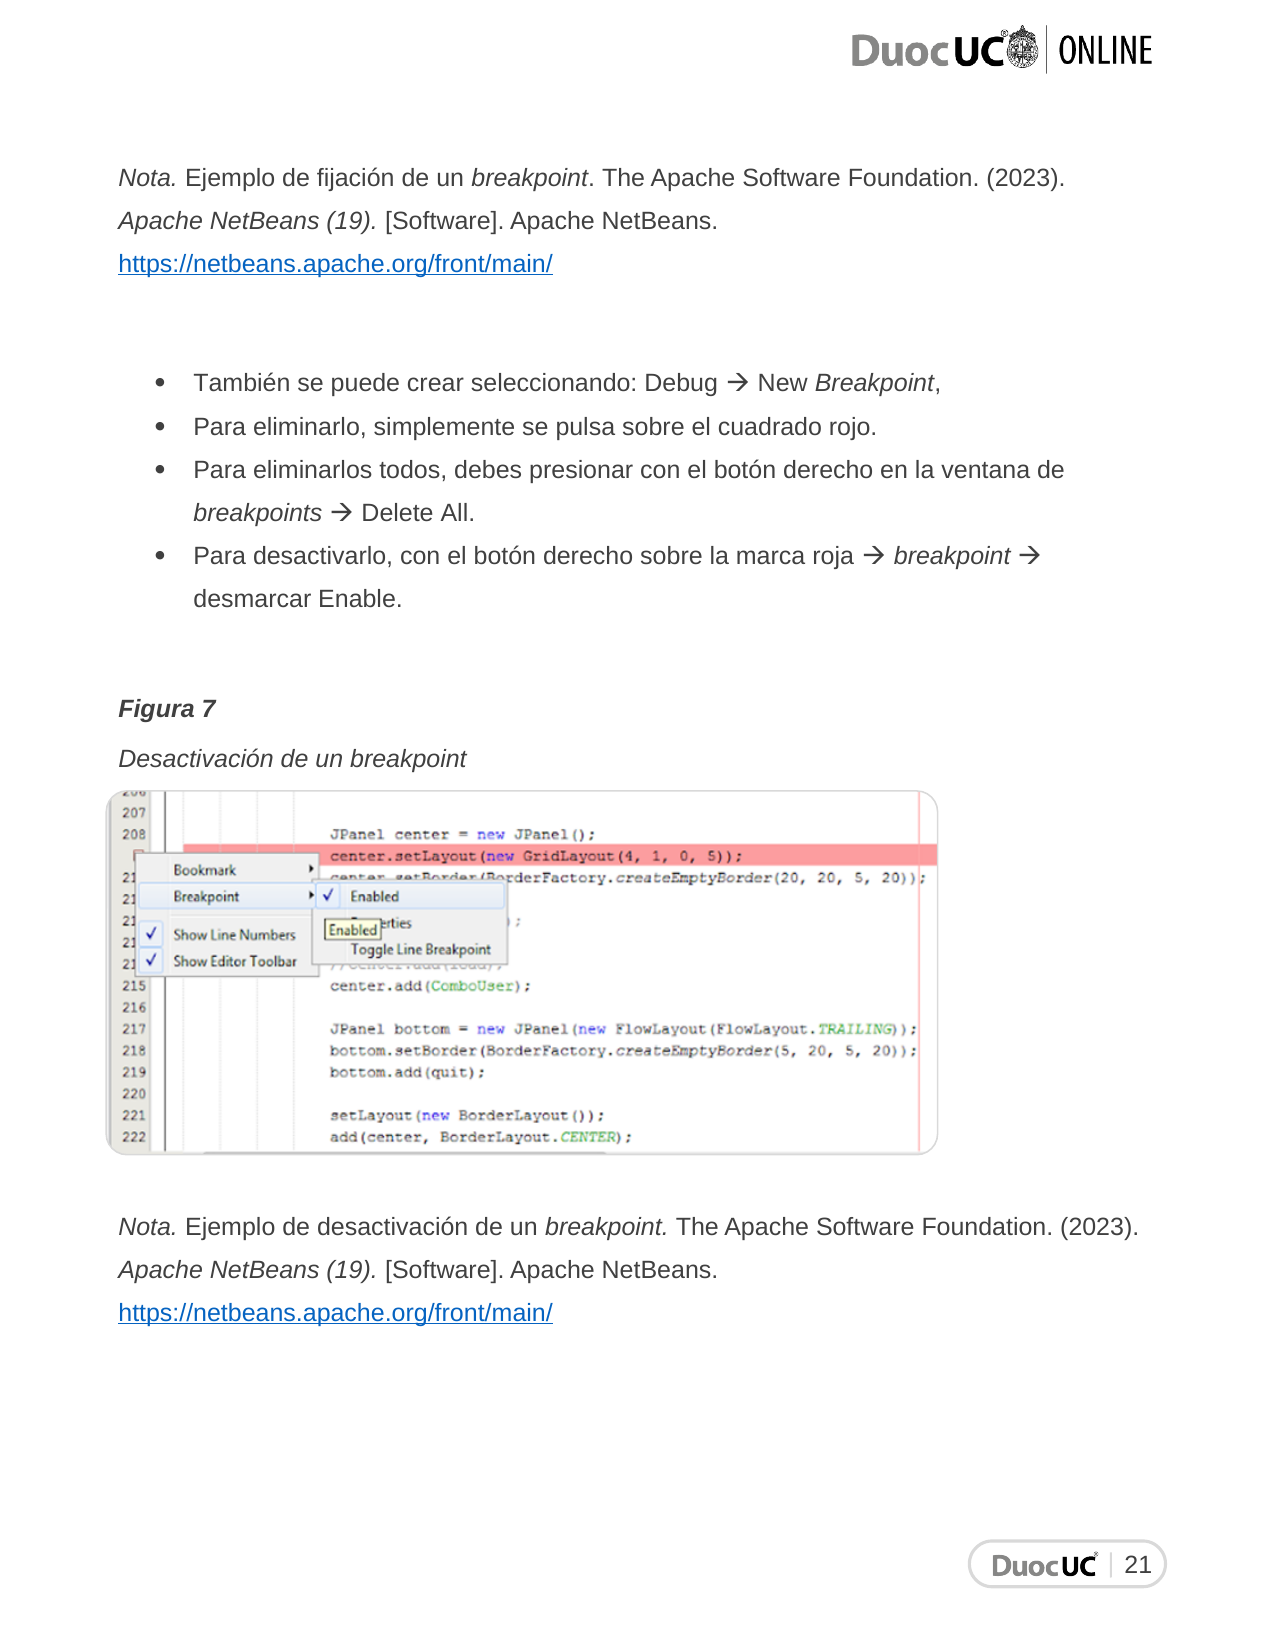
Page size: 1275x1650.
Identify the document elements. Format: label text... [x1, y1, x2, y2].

list También se puede crear seleccionando: Debug New Breakpoint, [156, 368, 1152, 397]
list Para eliminarlo, simplemente se pulsa sobre el cuadrado rojo. [156, 412, 1152, 440]
text Figura 7 [118, 694, 1152, 723]
text Nota. Ejemplo de fijación de un breakpoint. The Apache Software Foundation. (2023). Apache NetBeans (19). [Software]. Apache NetBeans. https://netbeans.apache.org/front/main/ [118, 162, 1152, 277]
list Para eliminarlos todos, debes presionar con el botón derecho en la ventana de breakpoints Delete All. [156, 455, 1152, 527]
picture [979, 1586, 1112, 1590]
picture [107, 792, 936, 1153]
picture [979, 1543, 1112, 1585]
list Para desactivarlo, con el botón derecho sobre la marca roja breakpoint desmarcar Enable. [156, 541, 1152, 613]
text Nota. Ejemplo de desactivación de un breakpoint. The Apache Software Foundation. (2023). Apache NetBeans (19). [Software]. Apache NetBeans. https://netbeans.apache.org/front/main/ [118, 1212, 1152, 1327]
picture [832, 0, 1172, 92]
text Desactivación de un breakpoint [118, 744, 1152, 772]
